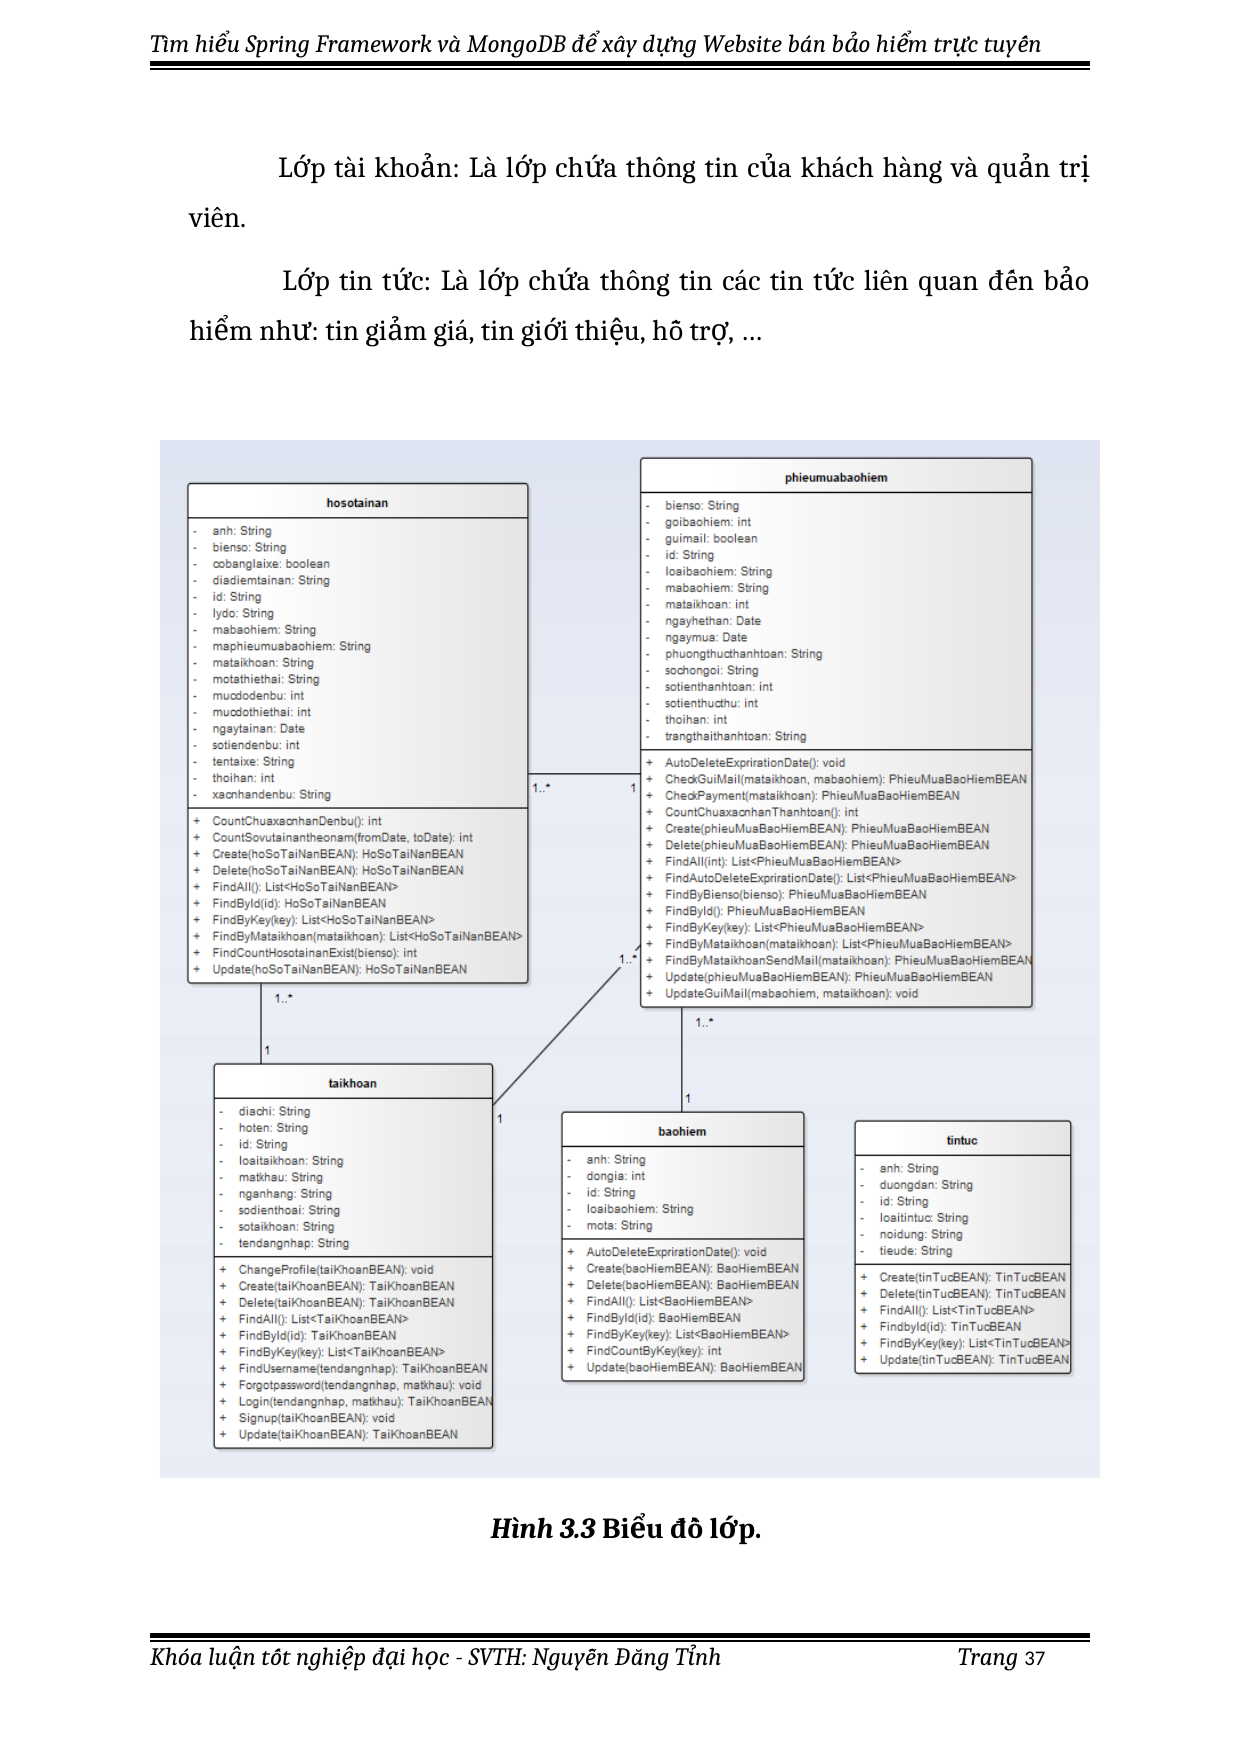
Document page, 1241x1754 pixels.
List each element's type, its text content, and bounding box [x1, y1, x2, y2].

text Lớp tài khoản: Là lớp chứa thông tin của khách hàng và quản trị viên. [189, 151, 1090, 235]
picture [159, 440, 1100, 1478]
text Lớp tin tức: Là lớp chứa thông tin các tin tức liên quan đến bảo hiểm như: tin giảm giá, tin giới thiệu, hỗ trợ, … [189, 264, 1090, 348]
text Hình 3.3 Biểu đồ lớp. [150, 1512, 1090, 1546]
